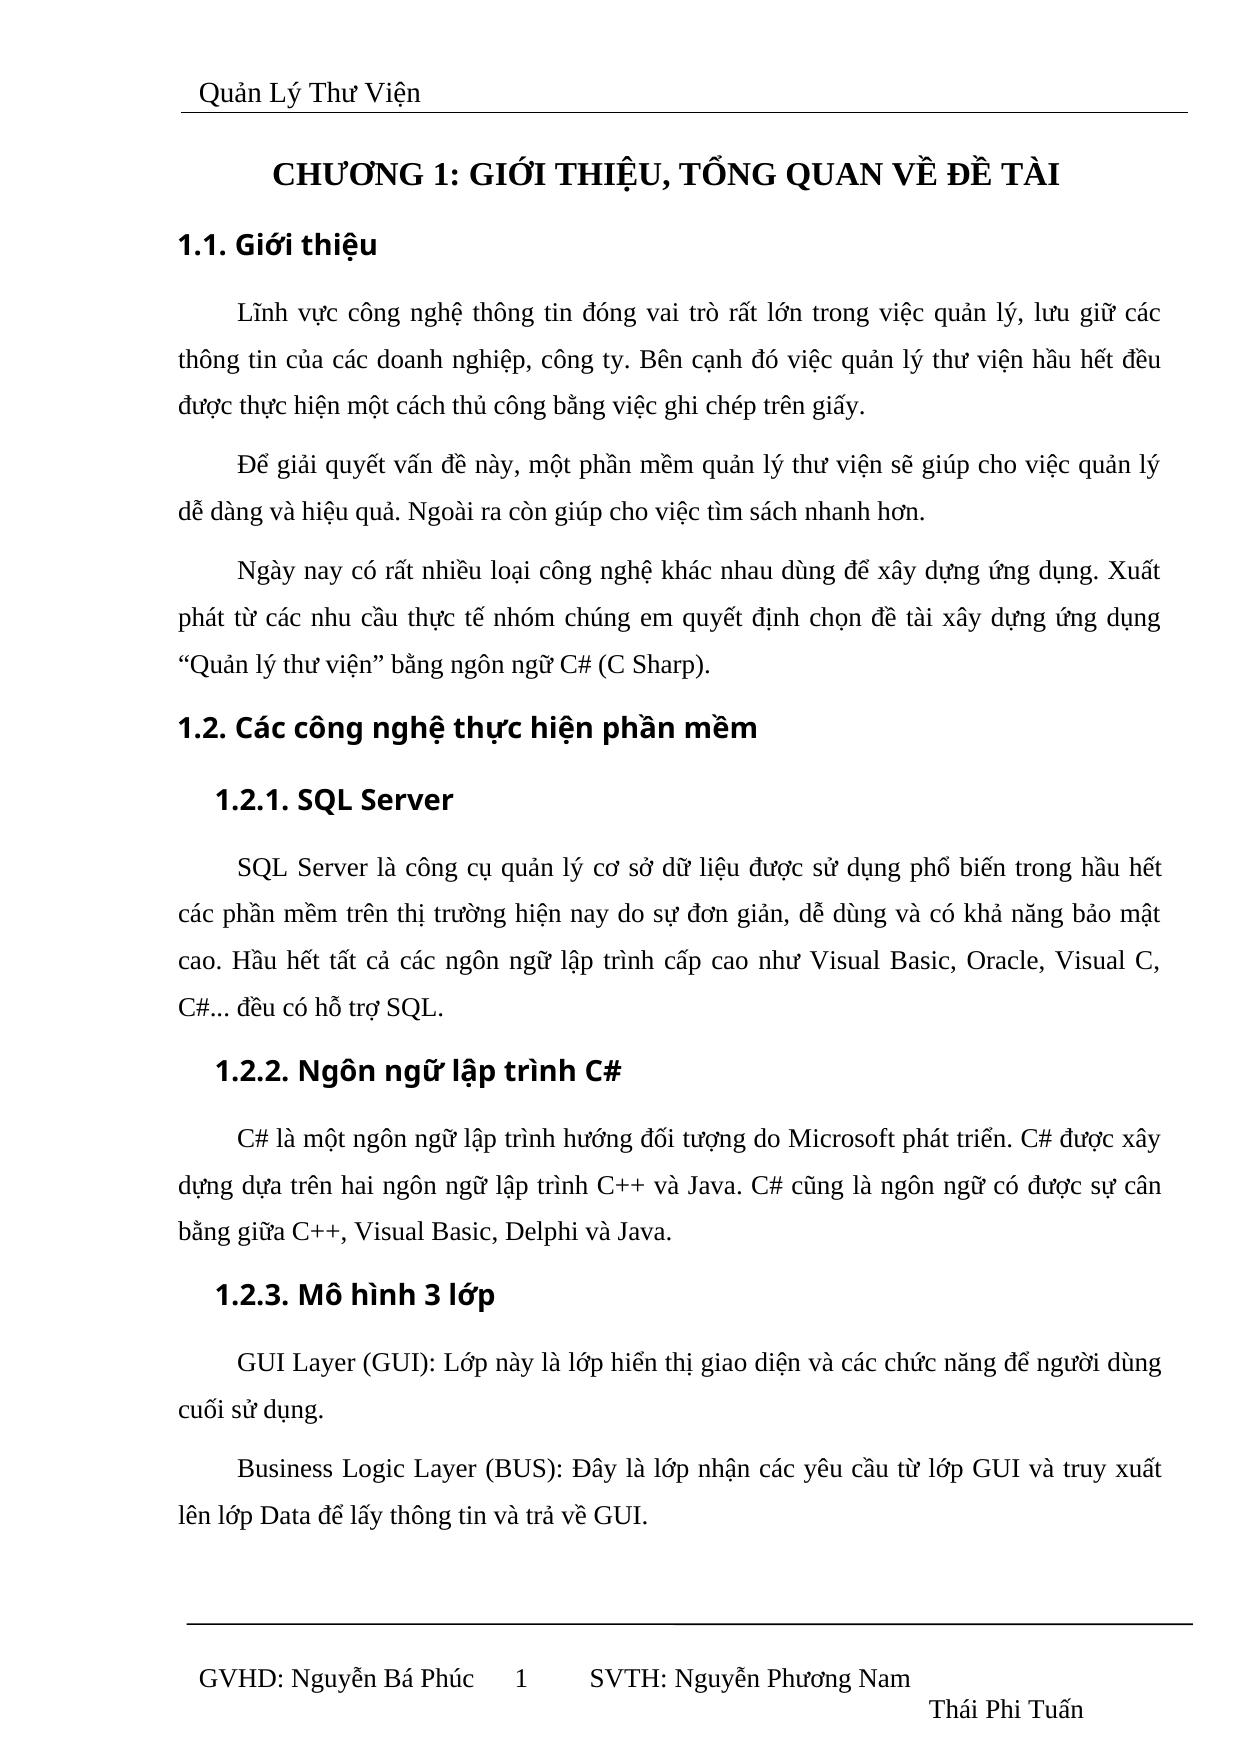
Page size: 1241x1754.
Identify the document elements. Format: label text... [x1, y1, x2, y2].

text SQL Server là công cụ quản lý cơ sở dữ liệu được sử dụng phổ biến trong hầu hết các phần mềm trên thị trường hiện nay do sự đơn giản, dễ dùng và có khả năng bảo mật cao. Hầu hết tất cả các ngôn ngữ lập trình cấp cao như Visual Basic, Oracle, Visual C, C#... đều có hỗ trợ SQL. [178, 851, 1163, 1022]
subtitle Ngôn ngữ lập trình C# [214, 1050, 1163, 1090]
text GUI Layer (GUI): Lớp này là lớp hiển thị giao diện và các chức năng để người dùng cuối sử dụng. [178, 1347, 1163, 1424]
subtitle Các công nghệ thực hiện phần mềm [177, 707, 1163, 747]
subtitle SQL Server [214, 779, 1163, 819]
subtitle GIỚI THIỆU, TỔNG QUAN VỀ ĐỀ TÀI [169, 154, 1163, 192]
text Business Logic Layer (BUS): Đây là lớp nhận các yêu cầu từ lớp GUI và truy xuất lên lớp Data để lấy thông tin và trả về GUI. [178, 1452, 1163, 1530]
text Để giải quyết vấn đề này, một phần mềm quản lý thư viện sẽ giúp cho việc quản lý dễ dàng và hiệu quả. Ngoài ra còn giúp cho việc tìm sách nhanh hơn. [178, 449, 1163, 526]
subtitle Giới thiệu [177, 224, 1163, 264]
text Lĩnh vực công nghệ thông tin đóng vai trò rất lớn trong việc quản lý, lưu giữ các thông tin của các doanh nghiệp, công ty. Bên cạnh đó việc quản lý thư viện hầu hết đều được thực hiện một cách thủ công bằng việc ghi chép trên giấy. [178, 296, 1163, 421]
text C# là một ngôn ngữ lập trình hướng đối tượng do Microsoft phát triển. C# được xây dựng dựa trên hai ngôn ngữ lập trình C++ và Java. C# cũng là ngôn ngữ có được sự cân bằng giữa C++, Visual Basic, Delphi và Java. [178, 1122, 1163, 1247]
subtitle Mô hình 3 lớp [214, 1274, 1163, 1314]
text Ngày nay có rất nhiều loại công nghệ khác nhau dùng để xây dựng ứng dụng. Xuất phát từ các nhu cầu thực tế nhóm chúng em quyết định chọn đề tài xây dựng ứng dụng “Quản lý thư viện” bằng ngôn ngữ C# (C Sharp). [178, 554, 1163, 679]
